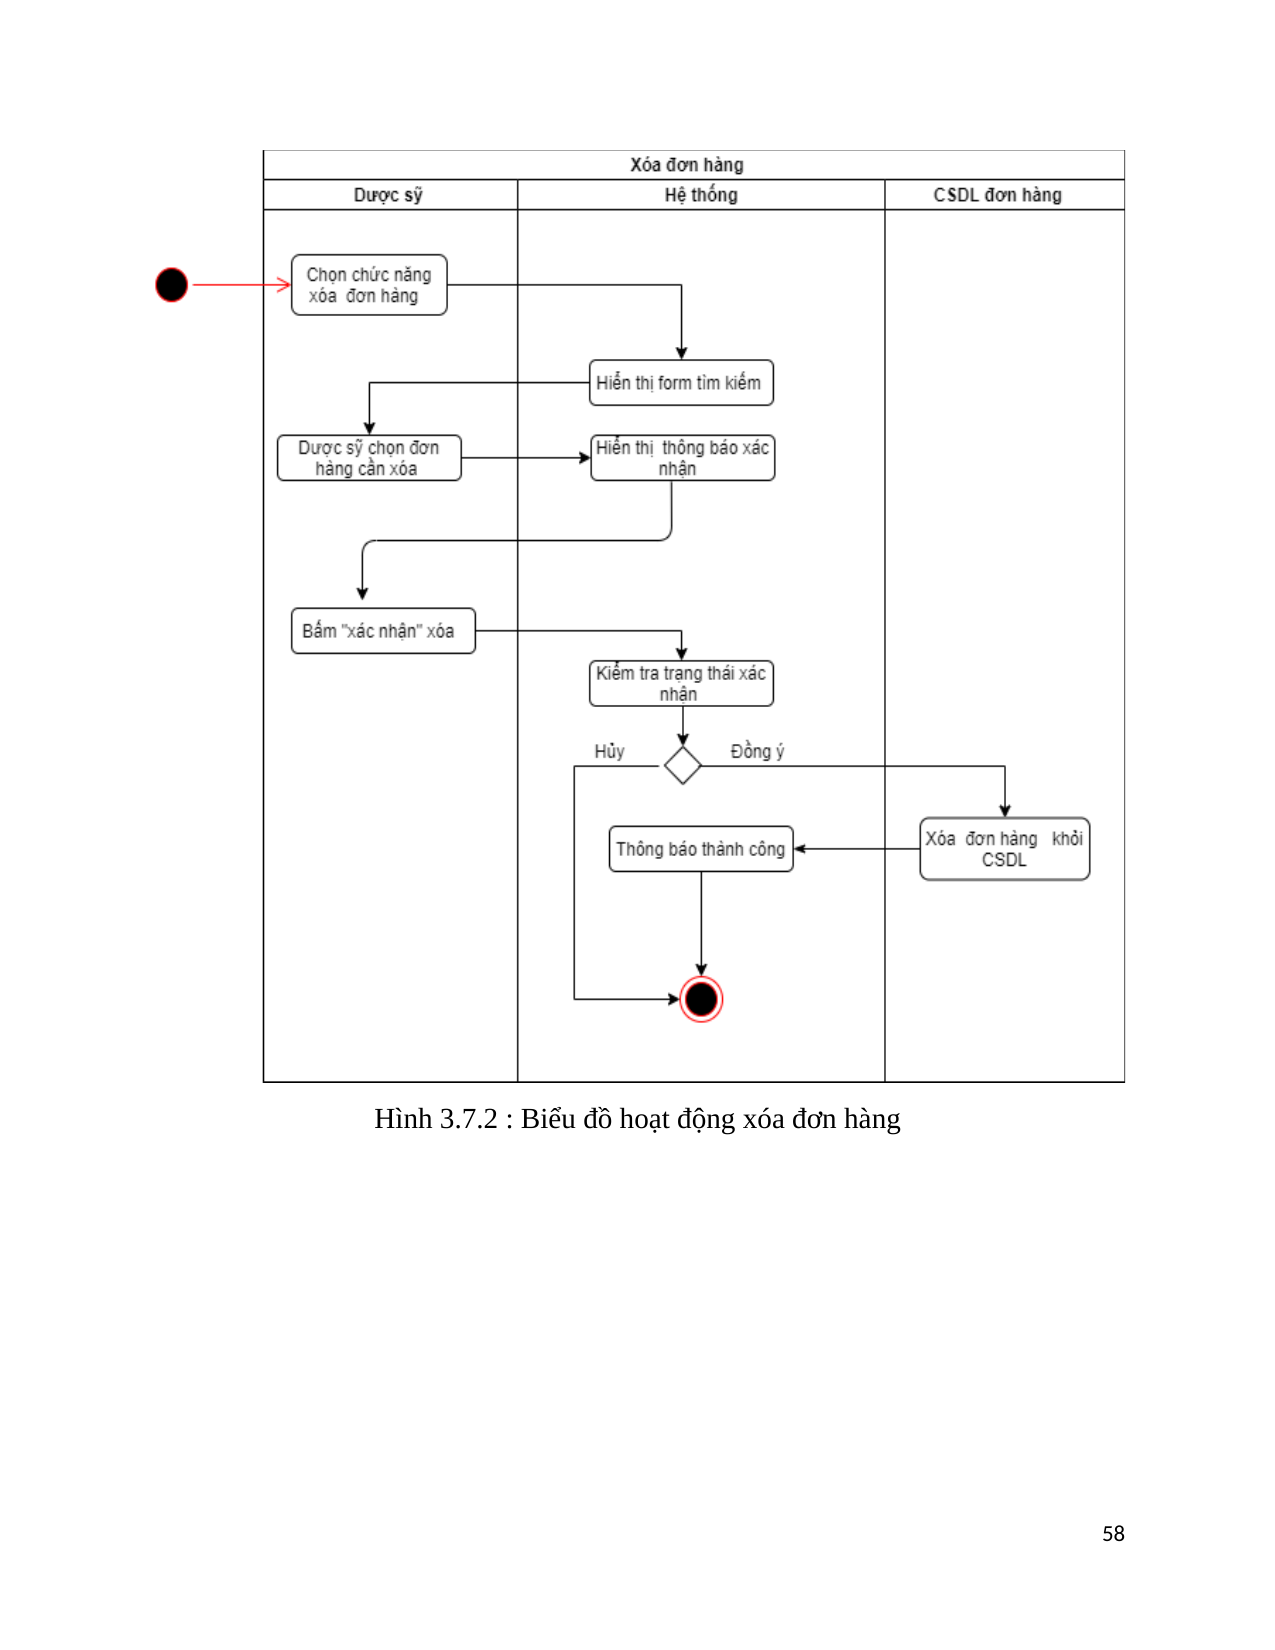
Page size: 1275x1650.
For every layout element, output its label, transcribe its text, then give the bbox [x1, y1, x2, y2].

text Hình 3.7.2 : Biểu đồ hoạt động xóa đơn hàng [150, 1101, 1125, 1135]
picture [150, 150, 1125, 1083]
